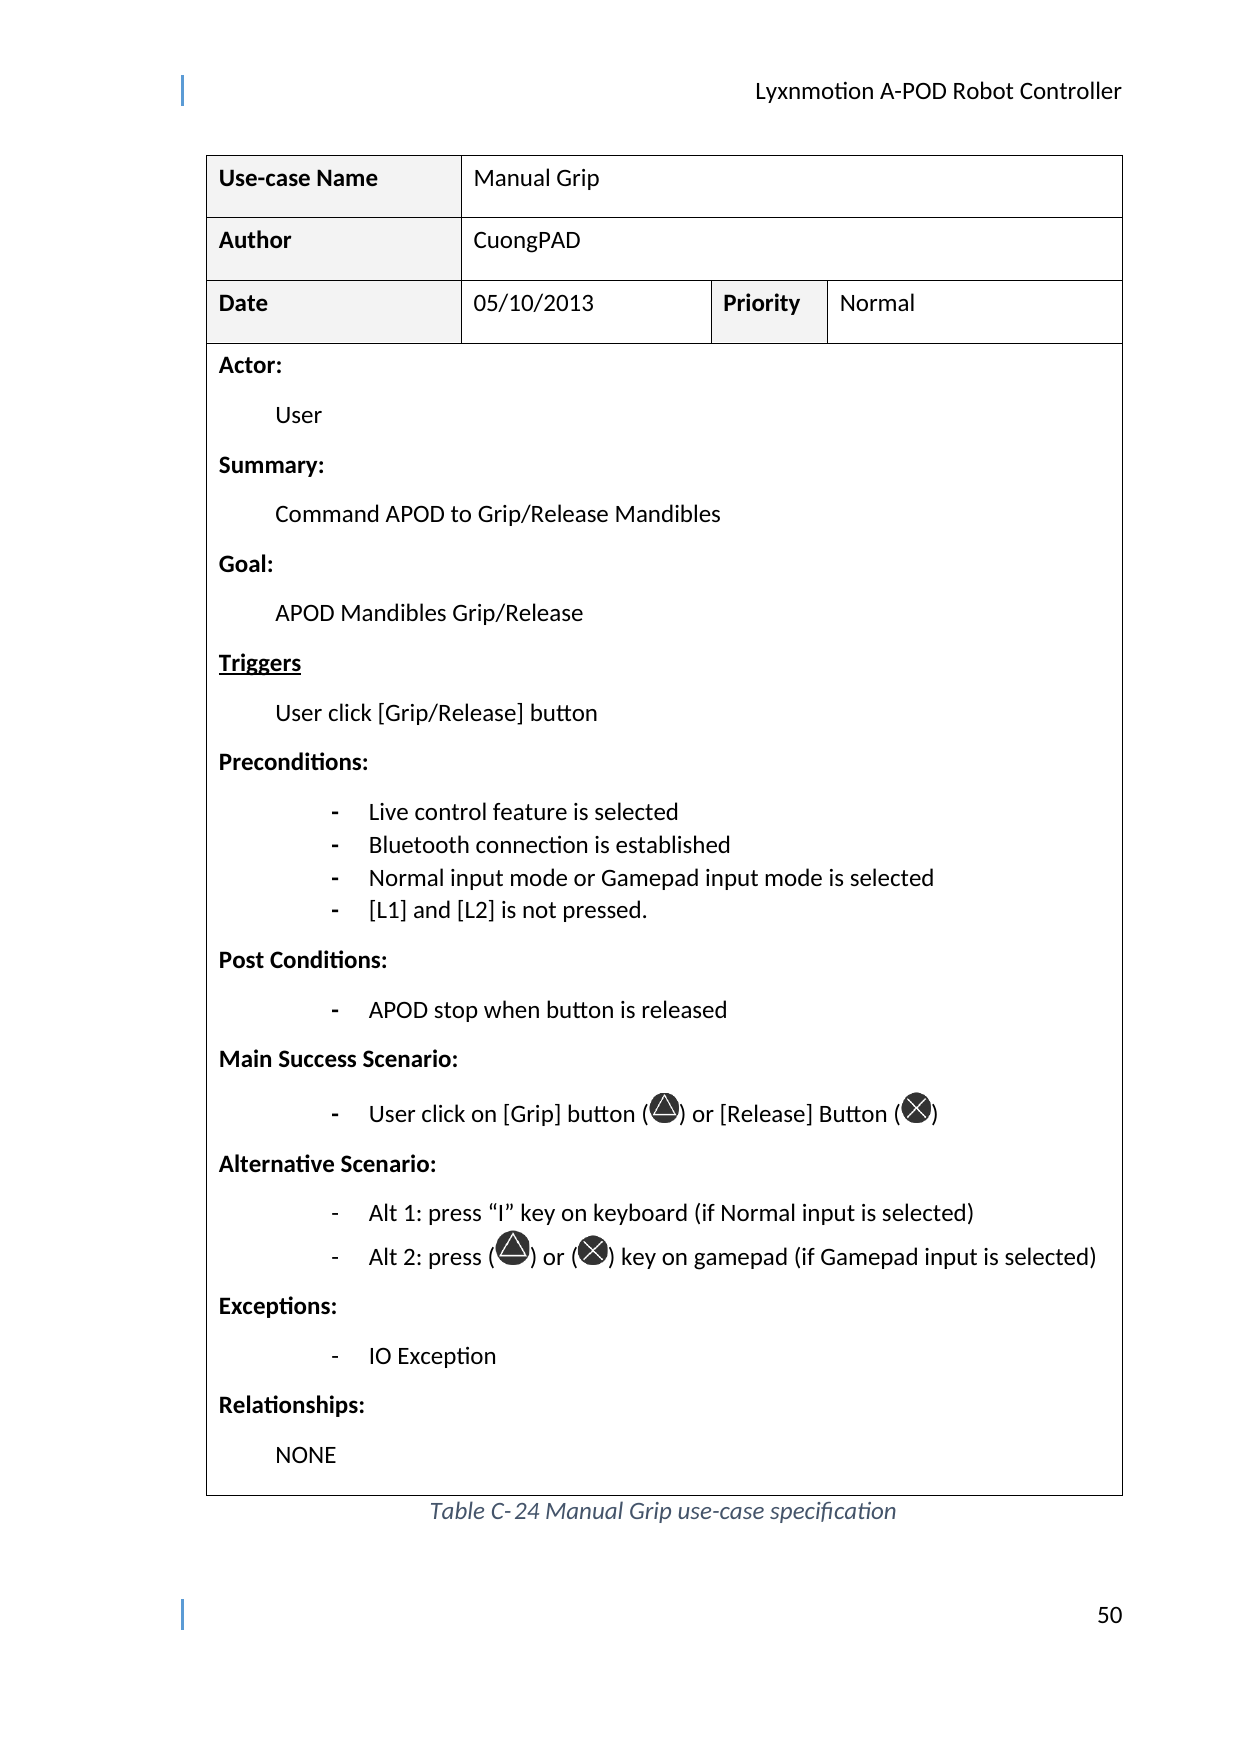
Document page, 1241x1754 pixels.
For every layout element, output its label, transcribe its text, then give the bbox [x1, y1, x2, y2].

table_cell Normal [828, 281, 1122, 342]
picture [495, 1230, 530, 1265]
text Table - Manual Grip use-case specification [207, 1496, 1122, 1526]
table_cell CuongPAD [462, 218, 1122, 280]
table_cell Actor: User Summary: Command APOD to Grip/Release Mandibles Goal: APOD Mandibles Grip/Release Triggers User click [Grip/Release] button Preconditions: Live control feature is selected Bluetooth connection is established Normal input mode or Gamepad input mode is selected [L1] and [L2] is not pressed. Post Conditions: APOD stop when button is released Main Success Scenario: User click on [Grip] button () or [Release] Button () Alternative Scenario: Alt 1: press “I” key on keyboard (if Normal input is selected) Alt 2: press () or () key on gamepad (if Gamepad input is selected) Exceptions: IO Exception Relationships: NONE [207, 344, 1122, 1494]
table_cell Use-case Name [207, 156, 461, 217]
table_cell Manual Grip [462, 156, 1122, 217]
table_cell Author [207, 218, 461, 280]
picture [901, 1092, 931, 1123]
picture [649, 1093, 679, 1123]
picture [577, 1235, 608, 1265]
table_cell 05/10/2013 [462, 281, 711, 342]
table_cell Priority [712, 281, 827, 342]
table_cell Date [207, 281, 461, 342]
